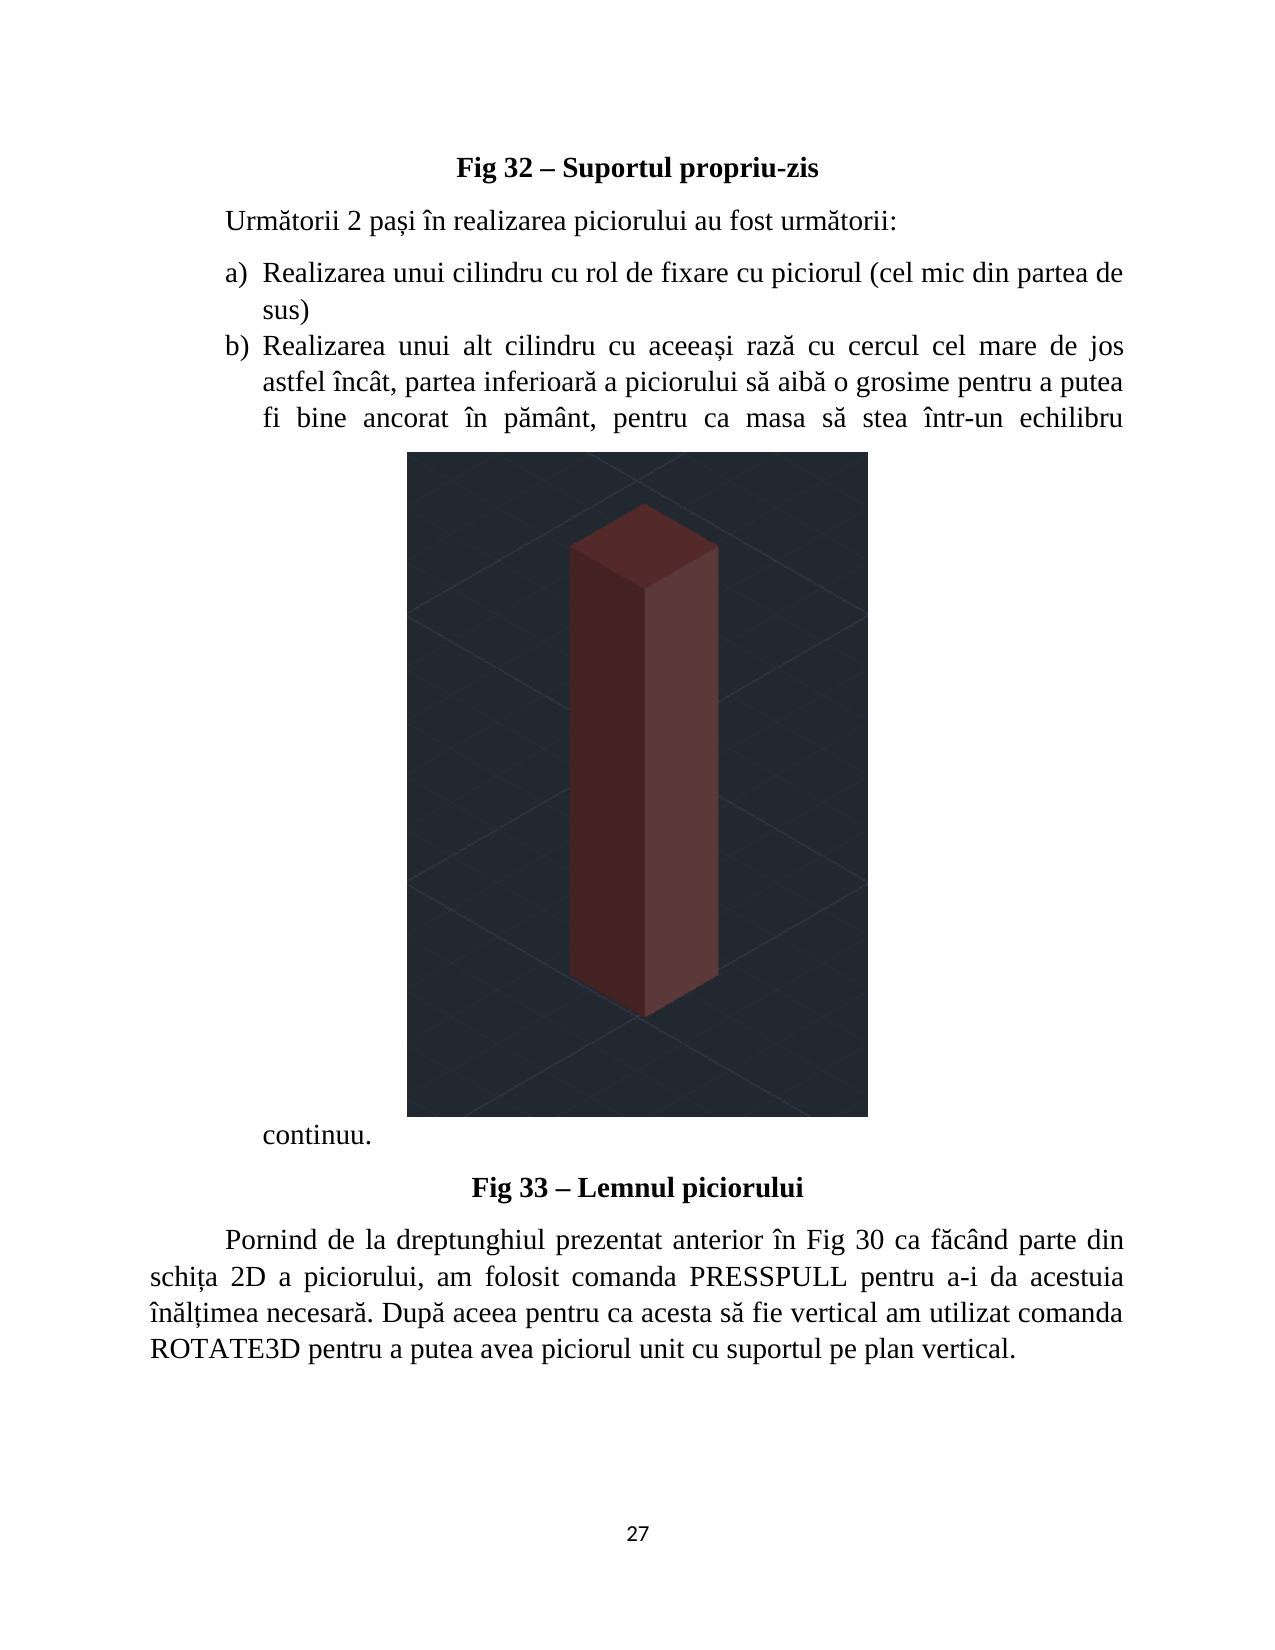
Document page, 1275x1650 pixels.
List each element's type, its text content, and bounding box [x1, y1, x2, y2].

text Pornind de la dreptunghiul prezentat anterior în Fig 30 ca făcând parte din schița 2D a piciorului, am folosit comanda PRESSPULL pentru a-i da acestuia înălțimea necesară. După aceea pentru ca acesta să fie vertical am utilizat comanda ROTATE3D pentru a putea avea piciorul unit cu suportul pe plan vertical. [150, 1222, 1125, 1364]
picture [407, 452, 868, 1117]
text Următorii 2 pași în realizarea piciorului au fost următorii: [150, 203, 1125, 236]
text Fig 33 – Lemnul piciorului [150, 1170, 1125, 1203]
list Realizarea unui cilindru cu rol de fixare cu piciorul (cel mic din partea de sus) [225, 256, 1125, 325]
text Fig 32 – Suportul propriu-zis [150, 150, 1125, 183]
